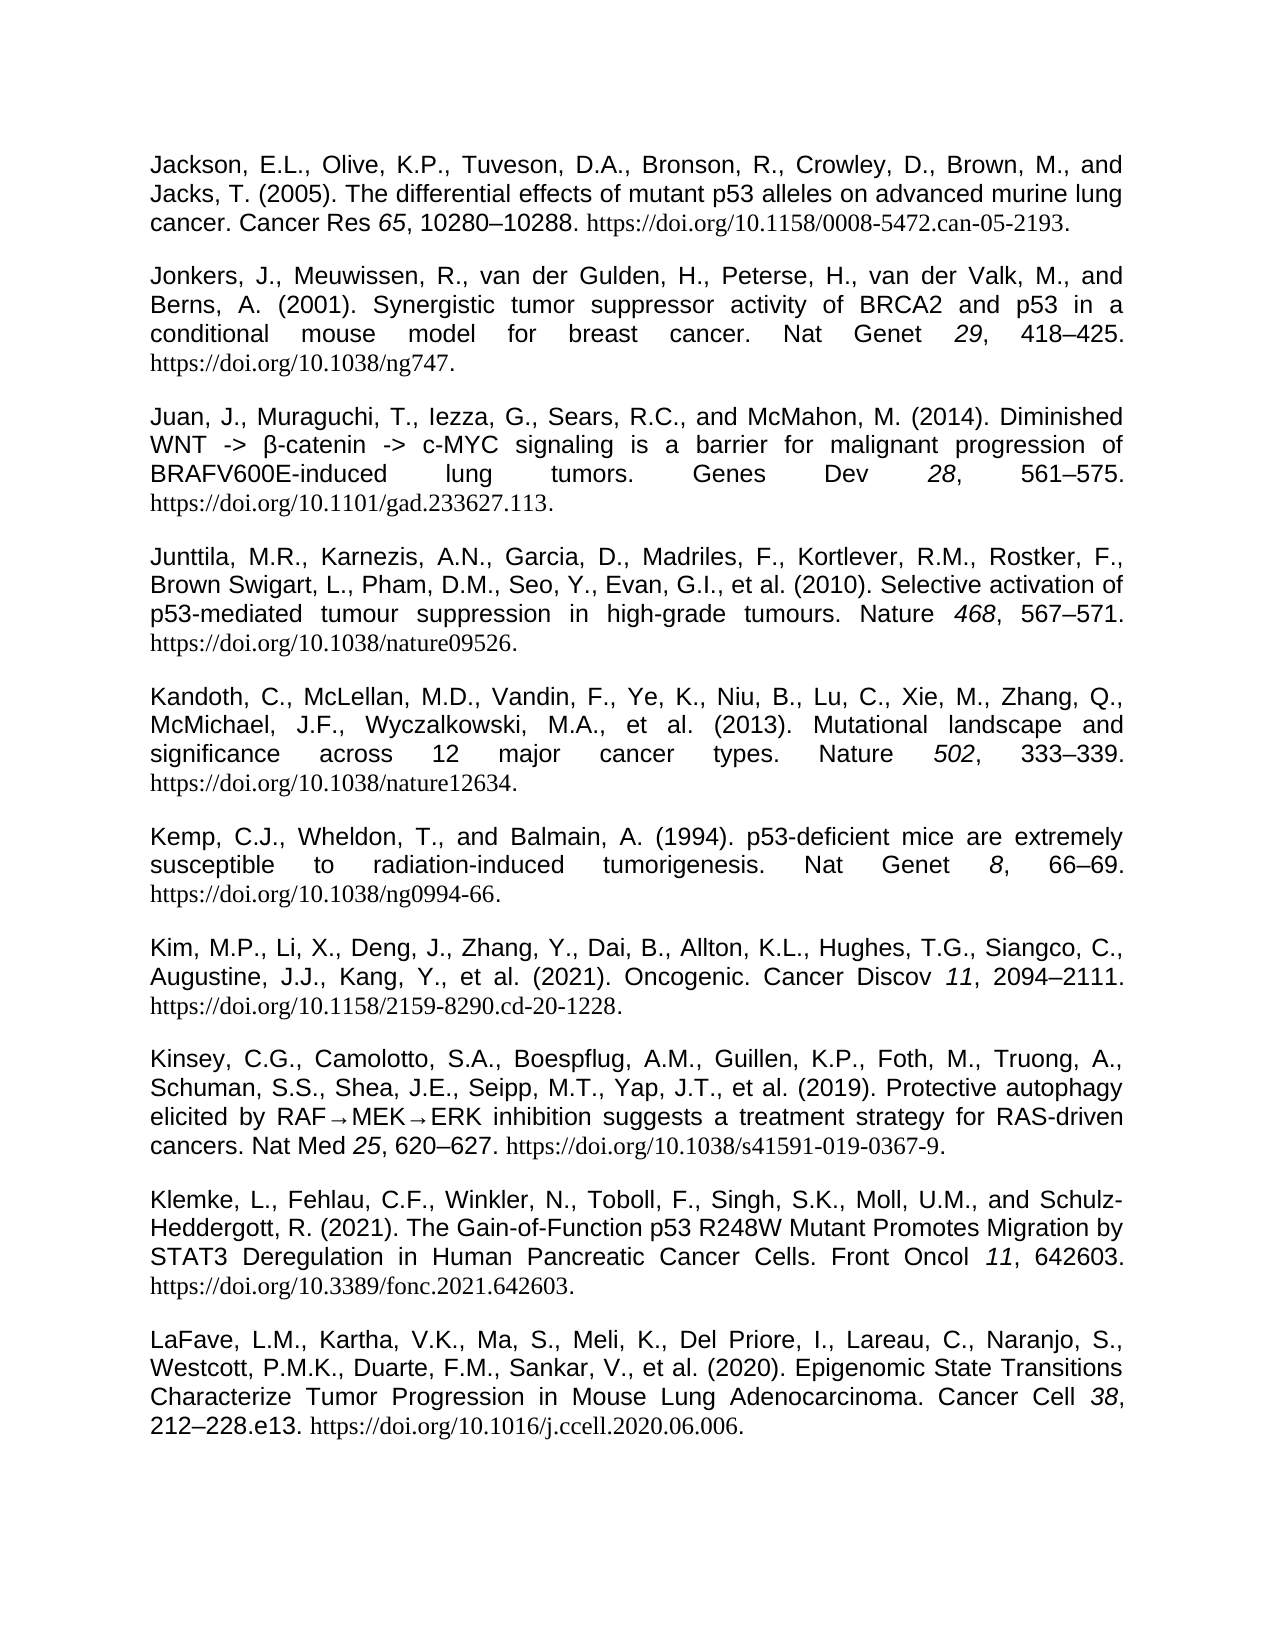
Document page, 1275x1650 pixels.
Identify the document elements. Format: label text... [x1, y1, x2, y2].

text Kinsey, C.G., Camolotto, S.A., Boespflug, A.M., Guillen, K.P., Foth, M., Truong, A., Schuman, S.S., Shea, J.E., Seipp, M.T., Yap, J.T., et al. (2019). Protective autophagy elicited by RAF→MEK→ERK inhibition suggests a treatment strategy for RAS-driven cancers. Nat Med 25, 620–627. https://doi.org/10.1038/s41591-019-0367-9. [150, 1044, 1125, 1159]
text Kim, M.P., Li, X., Deng, J., Zhang, Y., Dai, B., Allton, K.L., Hughes, T.G., Siangco, C., Augustine, J.J., Kang, Y., et al. (2021). Oncogenic. Cancer Discov 11, 2094–2111. https://doi.org/10.1158/2159-8290.cd-20-1228. [150, 933, 1125, 1019]
text Juan, J., Muraguchi, T., Iezza, G., Sears, R.C., and McMahon, M. (2014). Diminished WNT -> β-catenin -> c-MYC signaling is a barrier for malignant progression of BRAFV600E-induced lung tumors. Genes Dev 28, 561–575. https://doi.org/10.1101/gad.233627.113. [150, 401, 1125, 517]
text LaFave, L.M., Kartha, V.K., Ma, S., Meli, K., Del Priore, I., Lareau, C., Naranjo, S., Westcott, P.M.K., Duarte, F.M., Sankar, V., et al. (2020). Epigenomic State Transitions Characterize Tumor Progression in Mouse Lung Adenocarcinoma. Cancer Cell 38, 212–228.e13. https://doi.org/10.1016/j.ccell.2020.06.006. [150, 1325, 1125, 1440]
text Kandoth, C., McLellan, M.D., Vandin, F., Ye, K., Niu, B., Lu, C., Xie, M., Zhang, Q., McMichael, J.F., Wyczalkowski, M.A., et al. (2013). Mutational landscape and significance across 12 major cancer types. Nature 502, 333–339. https://doi.org/10.1038/nature12634. [150, 682, 1125, 797]
text Jonkers, J., Meuwissen, R., van der Gulden, H., Peterse, H., van der Valk, M., and Berns, A. (2001). Synergistic tumor suppressor activity of BRCA2 and p53 in a conditional mouse model for breast cancer. Nat Genet 29, 418–425. https://doi.org/10.1038/ng747. [150, 261, 1125, 376]
text Kemp, C.J., Wheldon, T., and Balmain, A. (1994). p53-deficient mice are extremely susceptible to radiation-induced tumorigenesis. Nat Genet 8, 66–69. https://doi.org/10.1038/ng0994-66. [150, 822, 1125, 908]
text Junttila, M.R., Karnezis, A.N., Garcia, D., Madriles, F., Kortlever, R.M., Rostker, F., Brown Swigart, L., Pham, D.M., Seo, Y., Evan, G.I., et al. (2010). Selective activation of p53-mediated tumour suppression in high-grade tumours. Nature 468, 567–571. https://doi.org/10.1038/nature09526. [150, 542, 1125, 657]
text Klemke, L., Fehlau, C.F., Winkler, N., Toboll, F., Singh, S.K., Moll, U.M., and Schulz-Heddergott, R. (2021). The Gain-of-Function p53 R248W Mutant Promotes Migration by STAT3 Deregulation in Human Pancreatic Cancer Cells. Front Oncol 11, 642603. https://doi.org/10.3389/fonc.2021.642603. [150, 1184, 1125, 1300]
text Jackson, E.L., Olive, K.P., Tuveson, D.A., Bronson, R., Crowley, D., Brown, M., and Jacks, T. (2005). The differential effects of mutant p53 alleles on advanced murine lung cancer. Cancer Res 65, 10280–10288. https://doi.org/10.1158/0008-5472.can-05-2193. [150, 150, 1125, 236]
